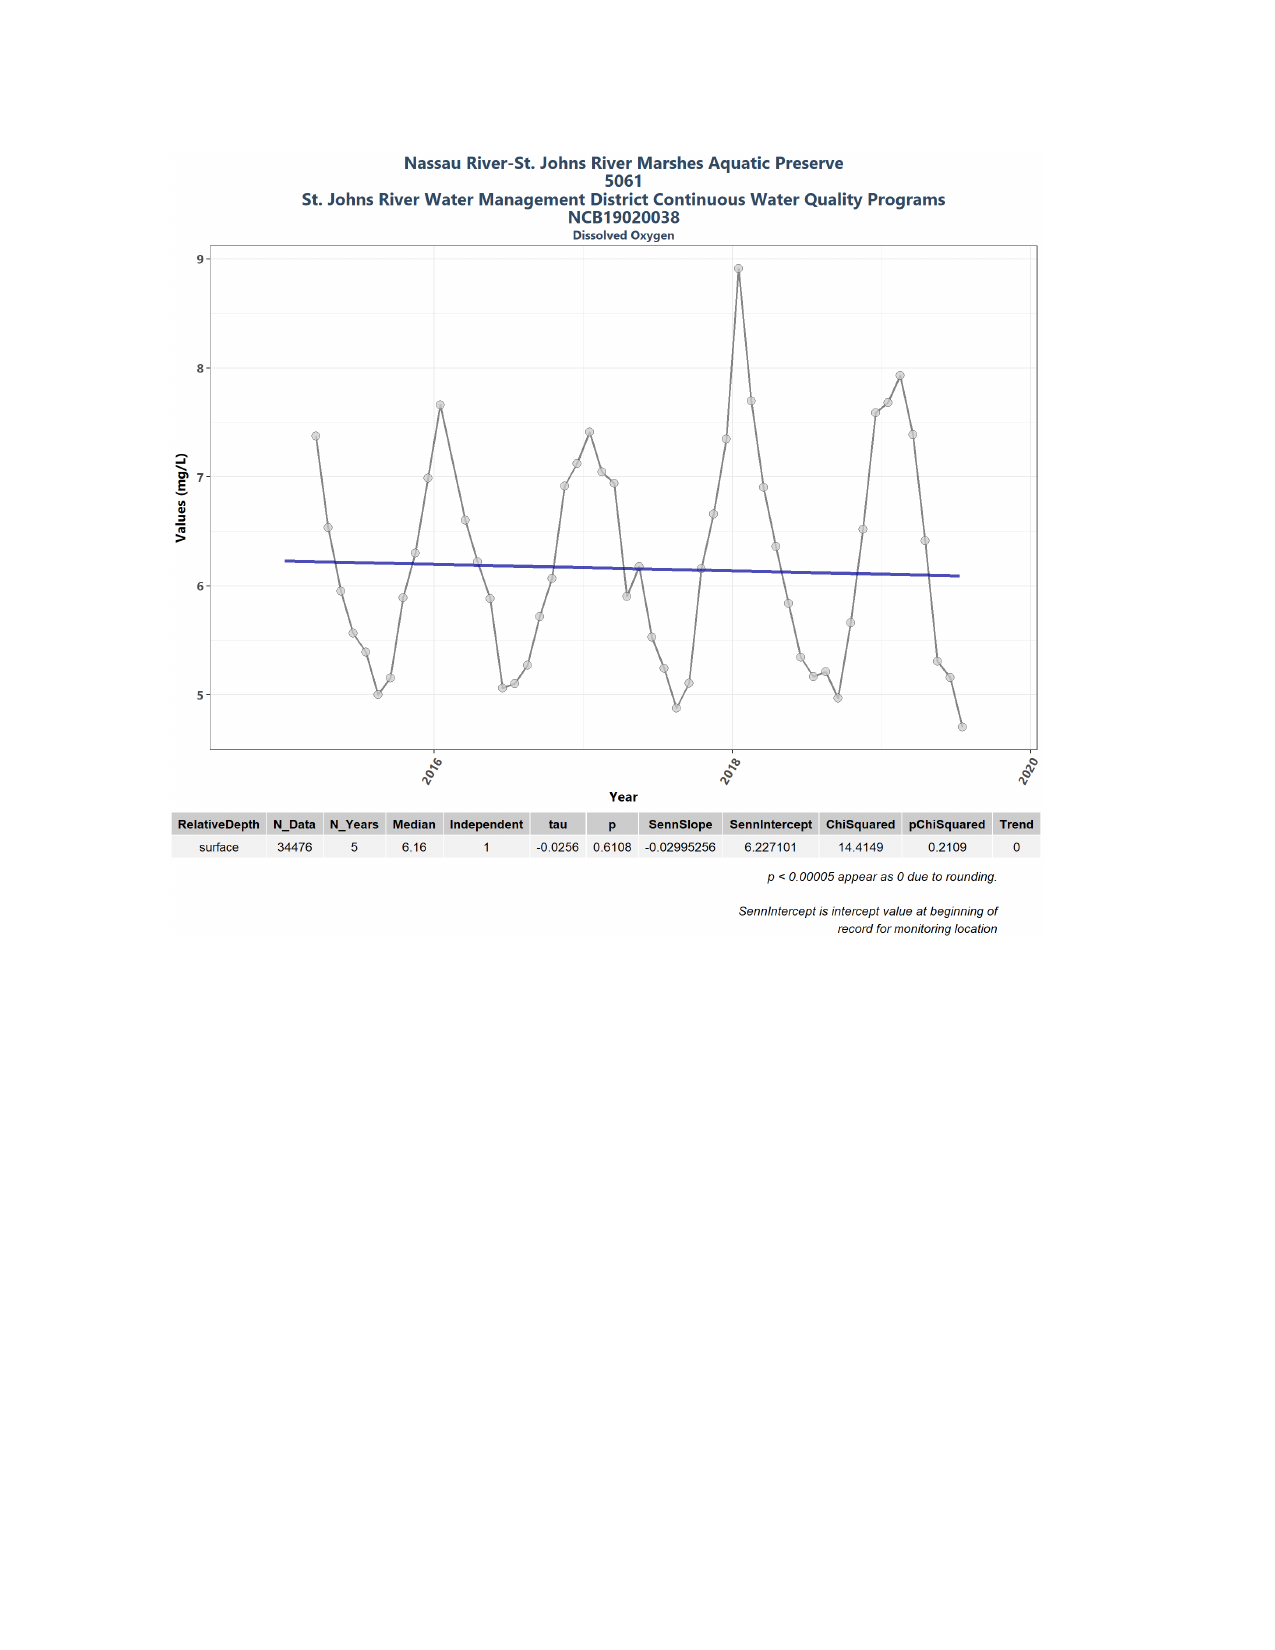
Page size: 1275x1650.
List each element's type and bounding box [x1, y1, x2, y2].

picture [168, 150, 1044, 938]
